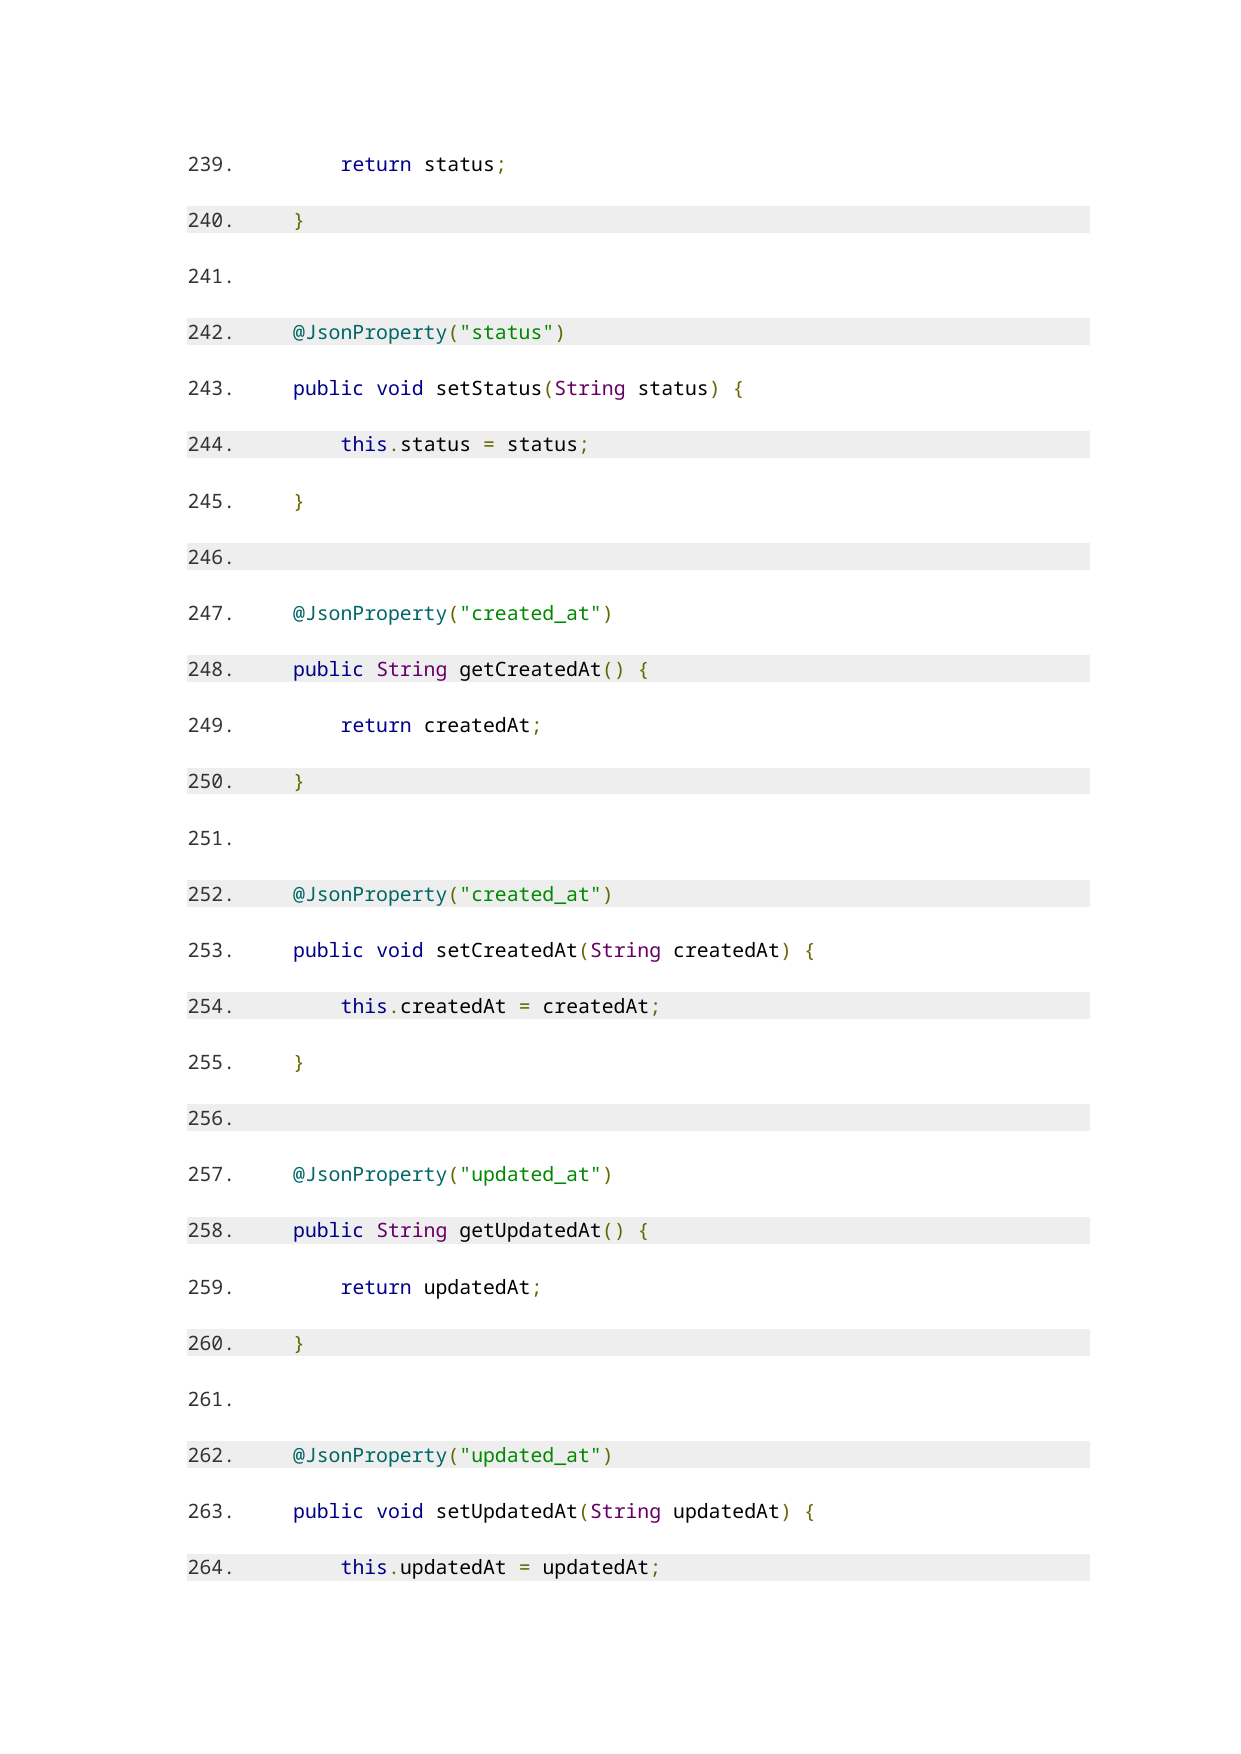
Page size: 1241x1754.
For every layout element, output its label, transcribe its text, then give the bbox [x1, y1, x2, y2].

list return status; [187, 150, 1090, 177]
list } [187, 1329, 1090, 1356]
list this.updatedAt = updatedAt; [187, 1554, 1090, 1581]
list } [187, 768, 1090, 794]
list this.status = status; [187, 431, 1090, 458]
list } [187, 1048, 1090, 1075]
list @JsonProperty("updated_at") [187, 1161, 1090, 1188]
list public String getCreatedAt() { [187, 655, 1090, 682]
list public void setStatus(String status) { [187, 374, 1090, 402]
list public void setCreatedAt(String createdAt) { [187, 936, 1090, 963]
list @JsonProperty("updated_at") [187, 1441, 1090, 1468]
list return updatedAt; [187, 1273, 1090, 1300]
list this.createdAt = createdAt; [187, 992, 1090, 1019]
list @JsonProperty("status") [187, 318, 1090, 345]
list } [187, 487, 1090, 514]
list @JsonProperty("created_at") [187, 599, 1090, 626]
list public void setUpdatedAt(String updatedAt) { [187, 1497, 1090, 1524]
list return createdAt; [187, 711, 1090, 738]
list @JsonProperty("created_at") [187, 880, 1090, 907]
list public String getUpdatedAt() { [187, 1217, 1090, 1244]
list } [187, 206, 1090, 233]
